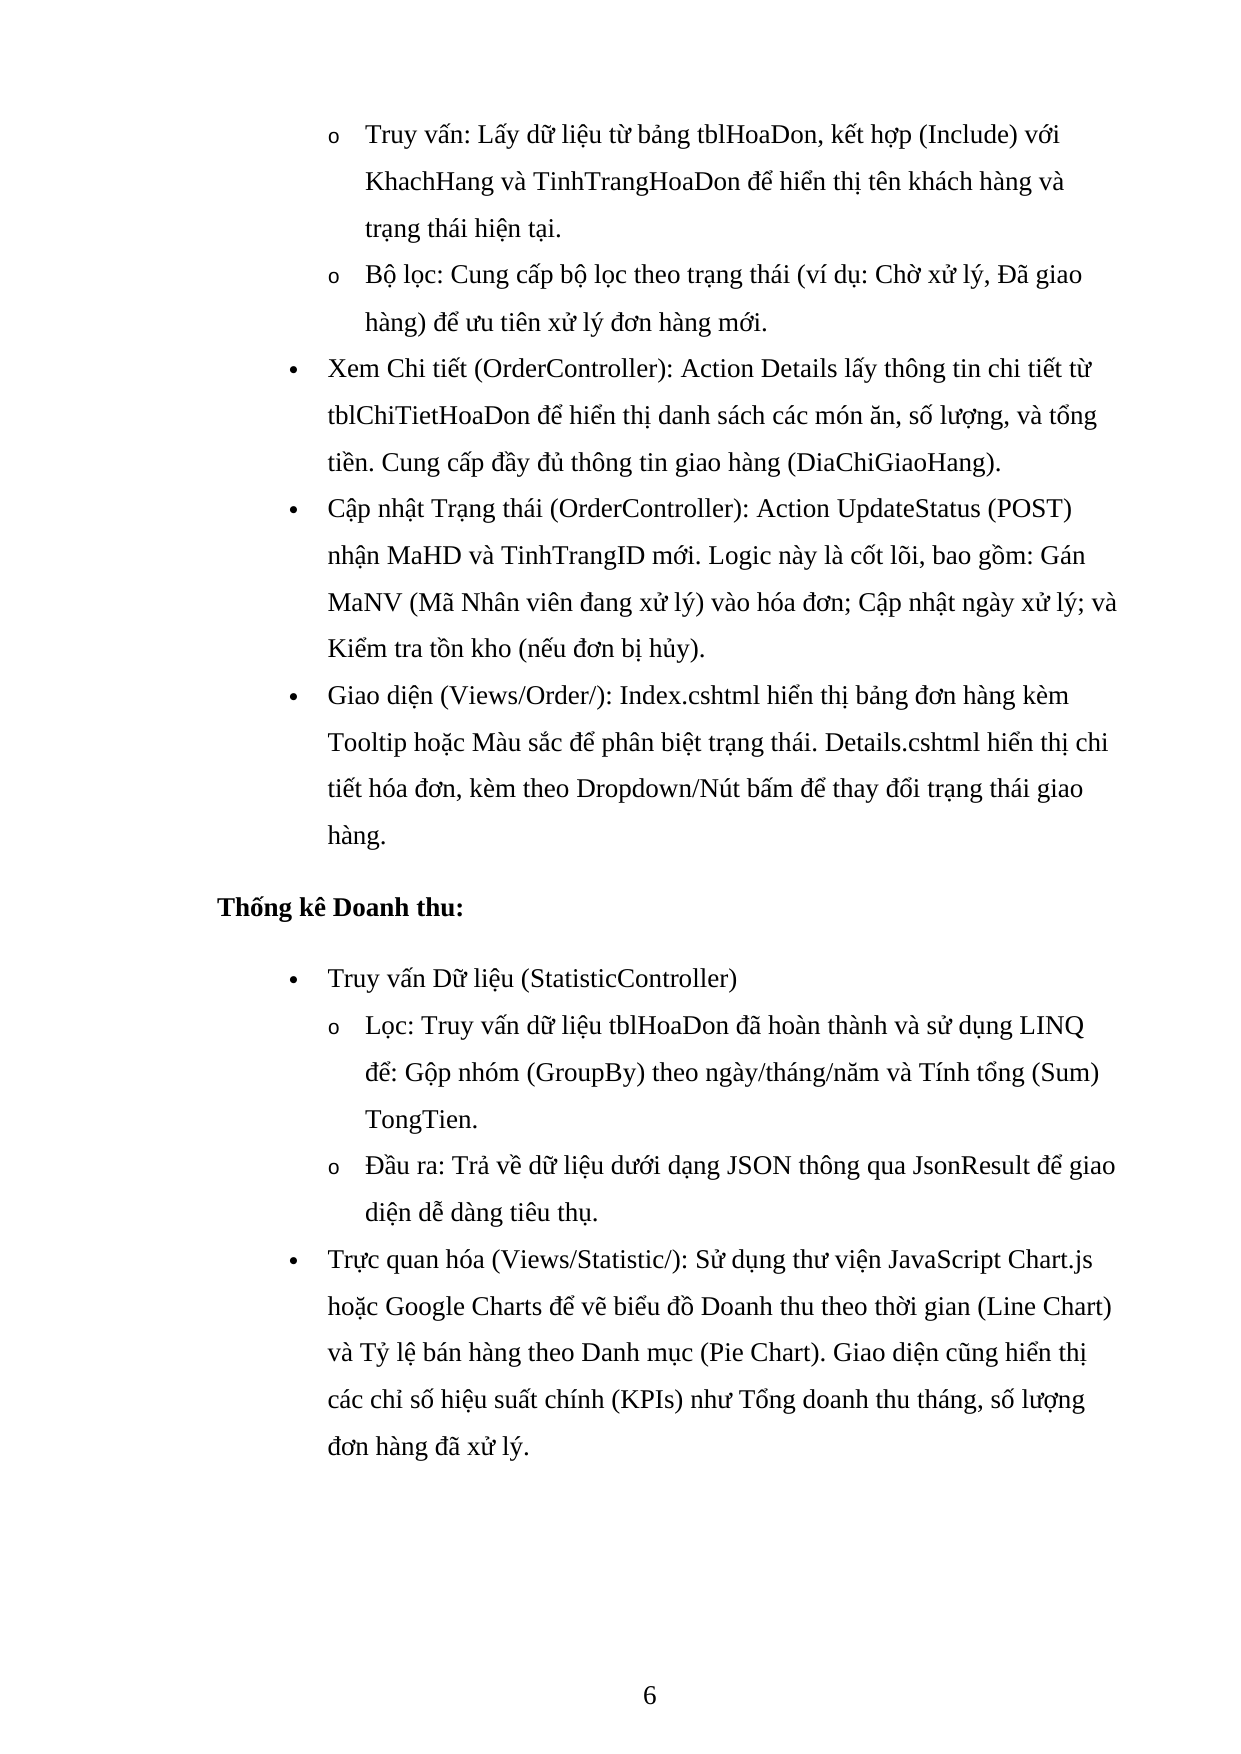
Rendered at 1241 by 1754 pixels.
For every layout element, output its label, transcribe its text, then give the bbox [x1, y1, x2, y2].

list Truy vấn: Lấy dữ liệu từ bảng tblHoaDon, kết hợp (Include) với KhachHang và TinhTrangHoaDon để hiển thị tên khách hàng và trạng thái hiện tại. [327, 118, 1122, 243]
list Truy vấn Dữ liệu (StatisticController) [290, 962, 1122, 993]
list Đầu ra: Trả về dữ liệu dưới dạng JSON thông qua JsonResult để giao diện dễ dàng tiêu thụ. [327, 1149, 1122, 1228]
list Lọc: Truy vấn dữ liệu tblHoaDon đã hoàn thành và sử dụng LINQ để: Gộp nhóm (GroupBy) theo ngày/tháng/năm và Tính tổng (Sum) TongTien. [327, 1009, 1122, 1134]
list Bộ lọc: Cung cấp bộ lọc theo trạng thái (ví dụ: Chờ xử lý, Đã giao hàng) để ưu tiên xử lý đơn hàng mới. [327, 258, 1122, 337]
list Giao diện (Views/Order/): Index.cshtml hiển thị bảng đơn hàng kèm Tooltip hoặc Màu sắc để phân biệt trạng thái. Details.cshtml hiển thị chi tiết hóa đơn, kèm theo Dropdown/Nút bấm để thay đổi trạng thái giao hàng. [290, 679, 1122, 850]
list Xem Chi tiết (OrderController): Action Details lấy thông tin chi tiết từ tblChiTietHoaDon để hiển thị danh sách các món ăn, số lượng, và tổng tiền. Cung cấp đầy đủ thông tin giao hàng (DiaChiGiaoHang). [290, 352, 1122, 477]
text Thống kê Doanh thu: [177, 891, 1122, 922]
list Trực quan hóa (Views/Statistic/): Sử dụng thư viện JavaScript Chart.js hoặc Google Charts để vẽ biểu đồ Doanh thu theo thời gian (Line Chart) và Tỷ lệ bán hàng theo Danh mục (Pie Chart). Giao diện cũng hiển thị các chỉ số hiệu suất chính (KPIs) như Tổng doanh thu tháng, số lượng đơn hàng đã xử lý. [290, 1243, 1122, 1461]
list Cập nhật Trạng thái (OrderController): Action UpdateStatus (POST) nhận MaHD và TinhTrangID mới. Logic này là cốt lõi, bao gồm: Gán MaNV (Mã Nhân viên đang xử lý) vào hóa đơn; Cập nhật ngày xử lý; và Kiểm tra tồn kho (nếu đơn bị hủy). [290, 492, 1122, 663]
